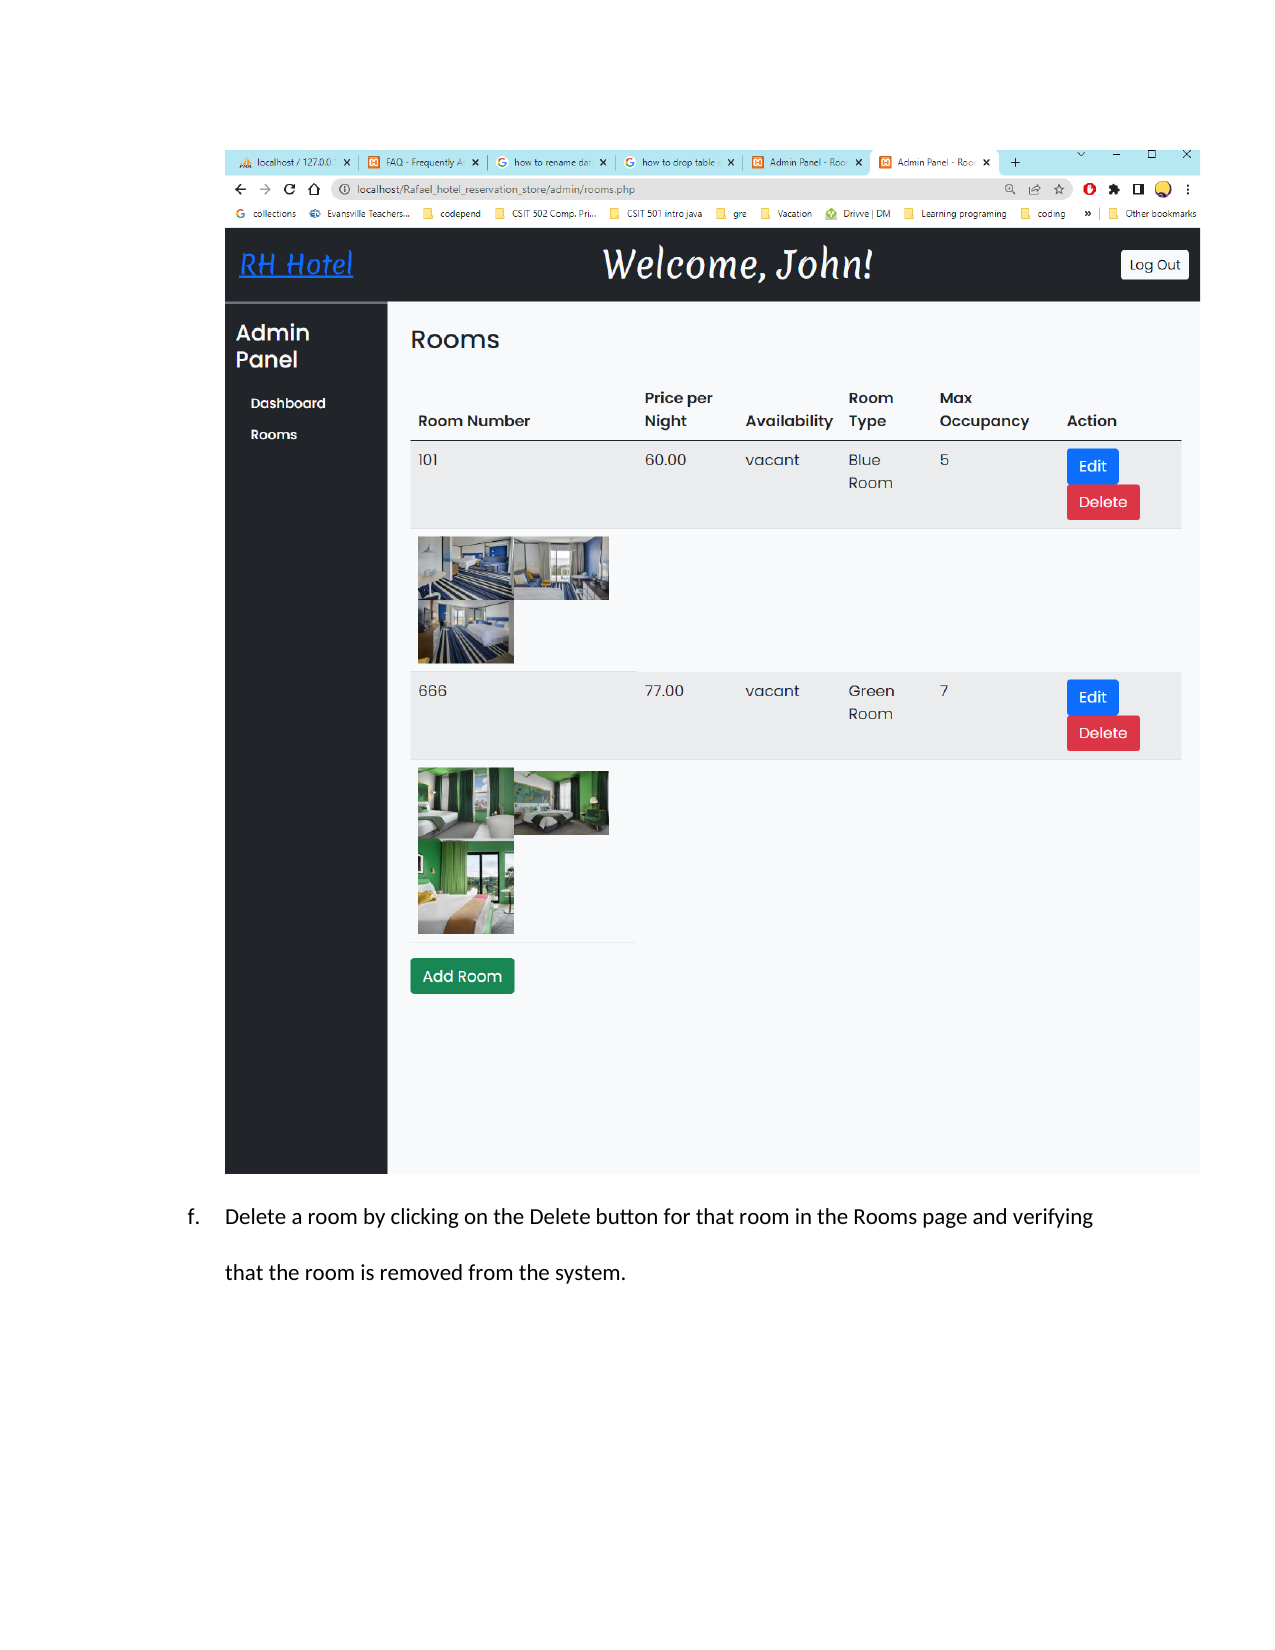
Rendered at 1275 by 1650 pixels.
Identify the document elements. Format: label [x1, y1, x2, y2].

list [187, 1202, 1125, 1286]
picture [225, 150, 1200, 1174]
